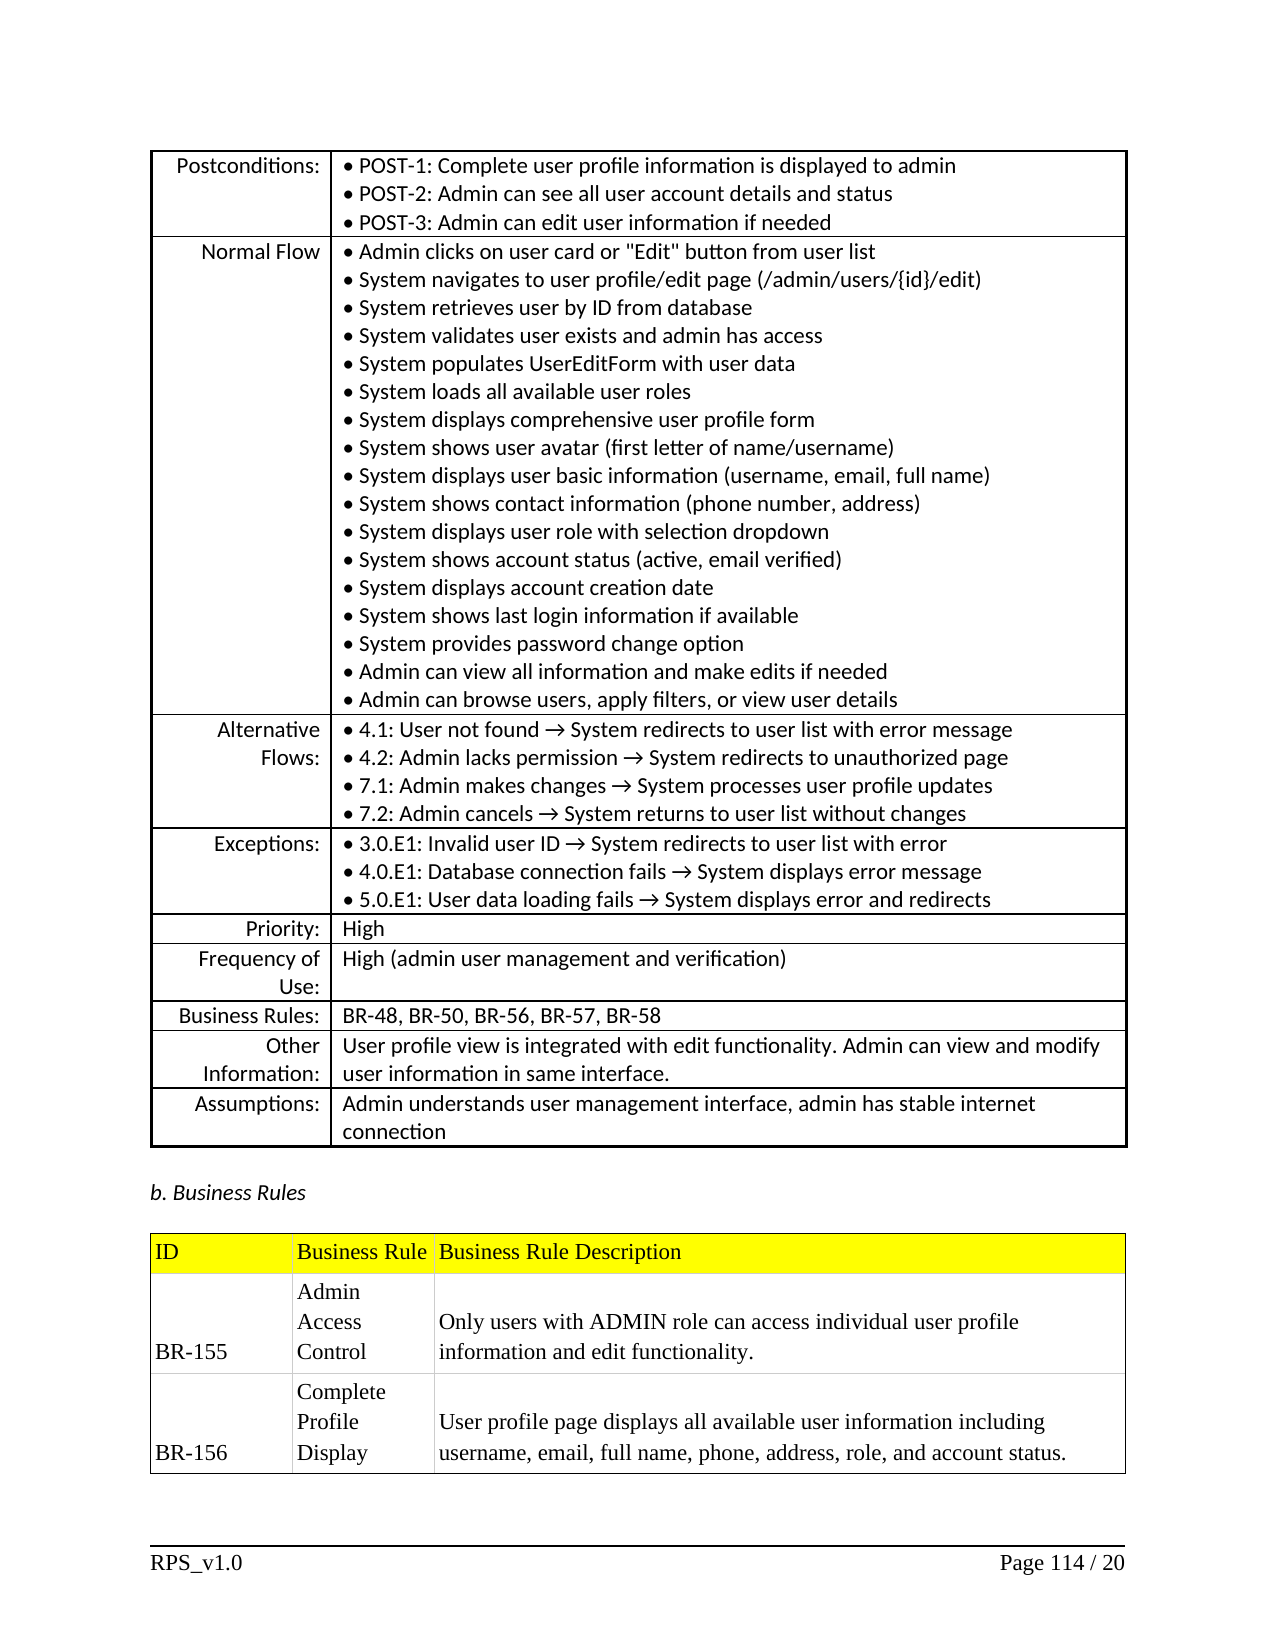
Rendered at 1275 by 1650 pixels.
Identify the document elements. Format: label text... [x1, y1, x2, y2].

subtitle b. Business Rules [150, 1178, 1125, 1206]
